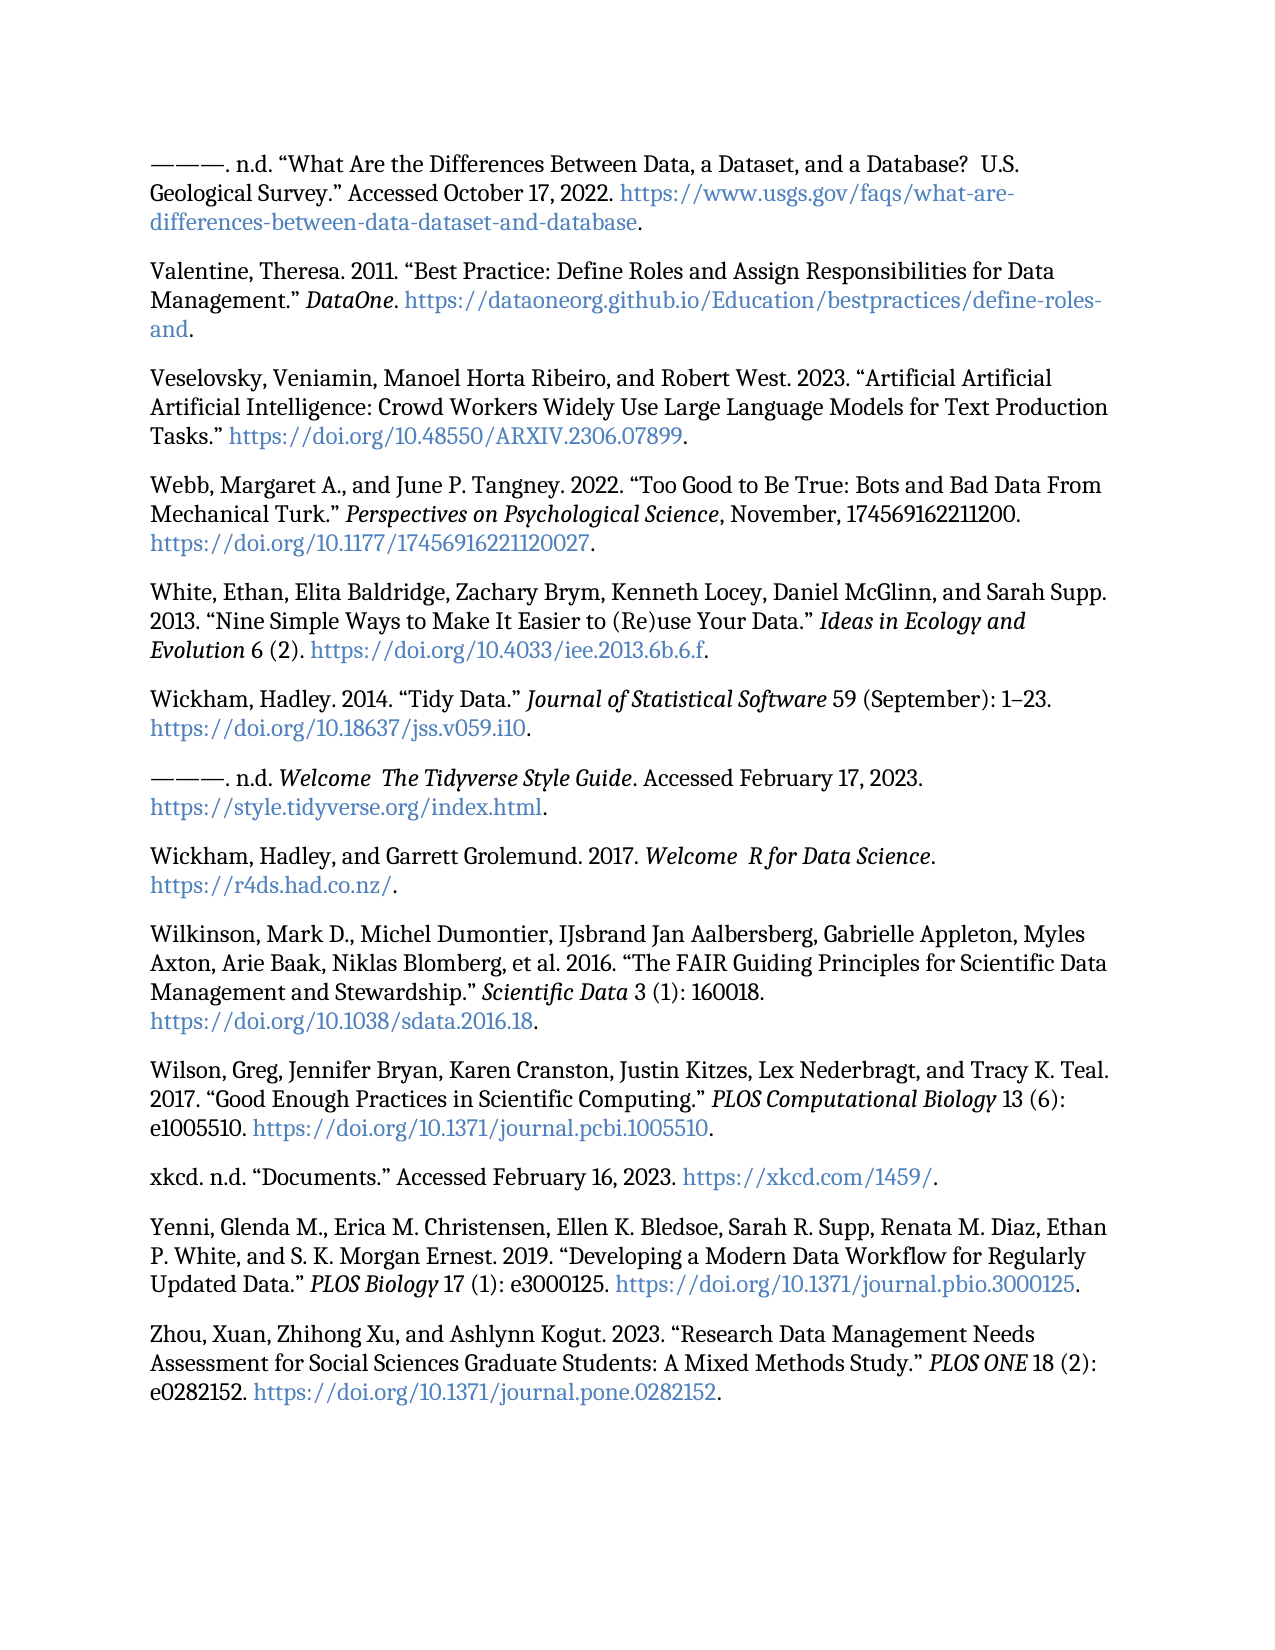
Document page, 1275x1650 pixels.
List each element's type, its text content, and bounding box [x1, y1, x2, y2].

text Zhou, Xuan, Zhihong Xu, and Ashlynn Kogut. 2023. “Research Data Management Needs Assessment for Social Sciences Graduate Students: A Mixed Methods Study.” PLOS ONE 18 (2): e0282152. https://doi.org/10.1371/journal.pone.0282152. [150, 1320, 1125, 1406]
text White, Ethan, Elita Baldridge, Zachary Brym, Kenneth Locey, Daniel McGlinn, and Sarah Supp. 2013. “Nine Simple Ways to Make It Easier to (Re)use Your Data.” Ideas in Ecology and Evolution 6 (2). https://doi.org/10.4033/iee.2013.6b.6.f. [150, 578, 1125, 664]
text Veselovsky, Veniamin, Manoel Horta Ribeiro, and Robert West. 2023. “Artificial Artificial Artificial Intelligence: Crowd Workers Widely Use Large Language Models for Text Production Tasks.” https://doi.org/10.48550/ARXIV.2306.07899. [150, 364, 1125, 450]
text Wickham, Hadley, and Garrett Grolemund. 2017. Welcome R for Data Science. https://r4ds.had.co.nz/. [150, 842, 1125, 899]
text ———. n.d. Welcome The Tidyverse Style Guide. Accessed February 17, 2023. https://style.tidyverse.org/index.html. [150, 764, 1125, 821]
text Valentine, Theresa. 2011. “Best Practice: Define Roles and Assign Responsibilities for Data Management.” DataOne. https://dataoneorg.github.io/Education/bestpractices/define-roles-and. [150, 257, 1125, 343]
text Wickham, Hadley. 2014. “Tidy Data.” Journal of Statistical Software 59 (September): 1–23. https://doi.org/10.18637/jss.v059.i10. [150, 685, 1125, 743]
text ———. n.d. “What Are the Differences Between Data, a Dataset, and a Database? U.S. Geological Survey.” Accessed October 17, 2022. https://www.usgs.gov/faqs/what-are-differences-between-data-dataset-and-database. [150, 150, 1125, 236]
text Wilkinson, Mark D., Michel Dumontier, IJsbrand Jan Aalbersberg, Gabrielle Appleton, Myles Axton, Arie Baak, Niklas Blomberg, et al. 2016. “The FAIR Guiding Principles for Scientific Data Management and Stewardship.” Scientific Data 3 (1): 160018. https://doi.org/10.1038/sdata.2016.18. [150, 920, 1125, 1035]
text Webb, Margaret A., and June P. Tangney. 2022. “Too Good to Be True: Bots and Bad Data From Mechanical Turk.” Perspectives on Psychological Science, November, 174569162211200. https://doi.org/10.1177/17456916221120027. [150, 471, 1125, 557]
text xkcd. n.d. “Documents.” Accessed February 16, 2023. https://xkcd.com/1459/. [150, 1163, 1125, 1192]
text Wilson, Greg, Jennifer Bryan, Karen Cranston, Justin Kitzes, Lex Nederbragt, and Tracy K. Teal. 2017. “Good Enough Practices in Scientific Computing.” PLOS Computational Biology 13 (6): e1005510. https://doi.org/10.1371/journal.pcbi.1005510. [150, 1056, 1125, 1142]
text Yenni, Glenda M., Erica M. Christensen, Ellen K. Bledsoe, Sarah R. Supp, Renata M. Diaz, Ethan P. White, and S. K. Morgan Ernest. 2019. “Developing a Modern Data Workflow for Regularly Updated Data.” PLOS Biology 17 (1): e3000125. https://doi.org/10.1371/journal.pbio.3000125. [150, 1213, 1125, 1299]
